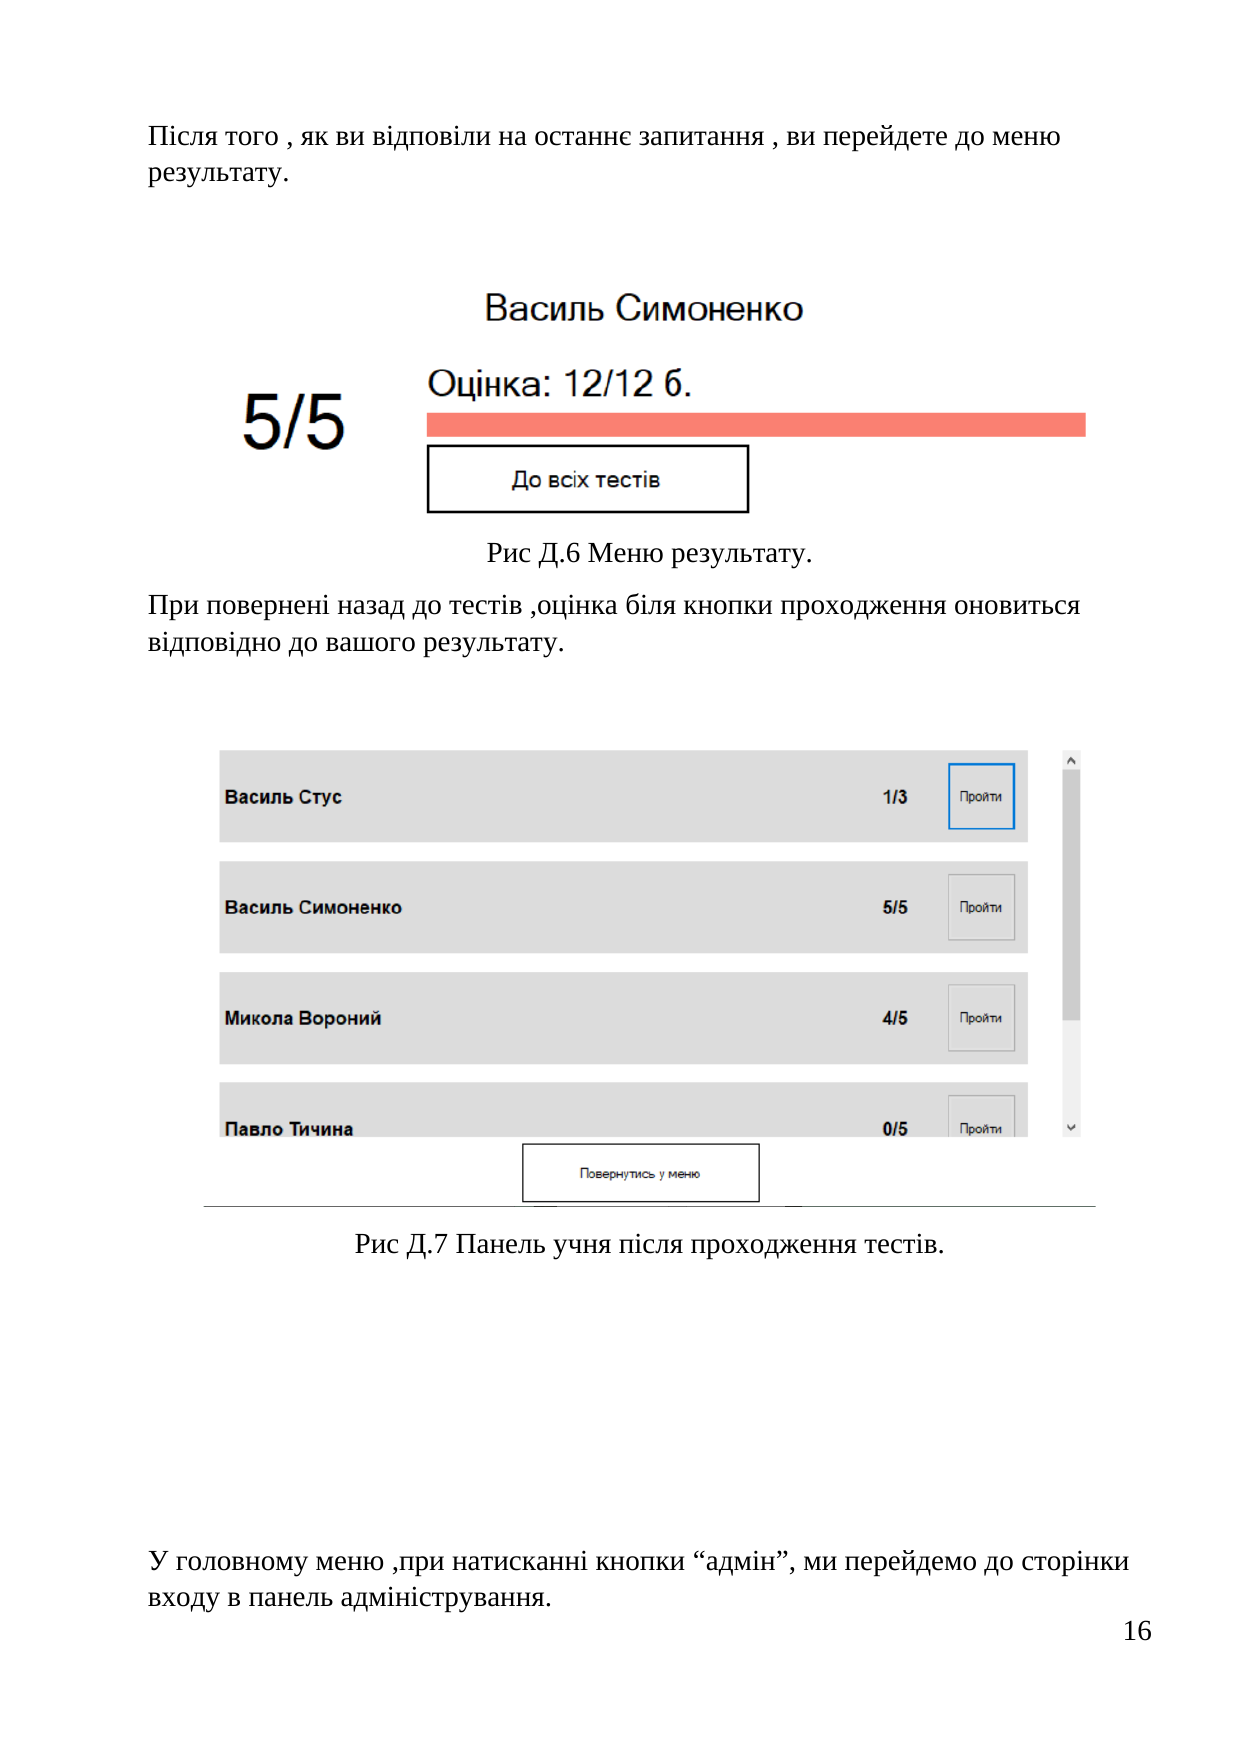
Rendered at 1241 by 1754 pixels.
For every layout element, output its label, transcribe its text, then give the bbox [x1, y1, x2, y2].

text При повернені назад до тестів ,оцінка біля кнопки проходження оновиться відповідно до вашого результату. [148, 587, 1152, 657]
text Рис Д.7 Панель учня після проходження тестів. [148, 1226, 1152, 1260]
picture [203, 729, 1096, 1207]
text У головному меню ,при натисканні кнопки “адмін”, ми перейдемо до сторінки входу в панель адміністрування. [148, 1543, 1152, 1613]
text Після того , як ви відповіли на останнє запитання , ви перейдете до меню результату. [148, 118, 1152, 188]
picture [198, 260, 1101, 516]
text Рис Д.6 Меню результату. [148, 535, 1152, 568]
